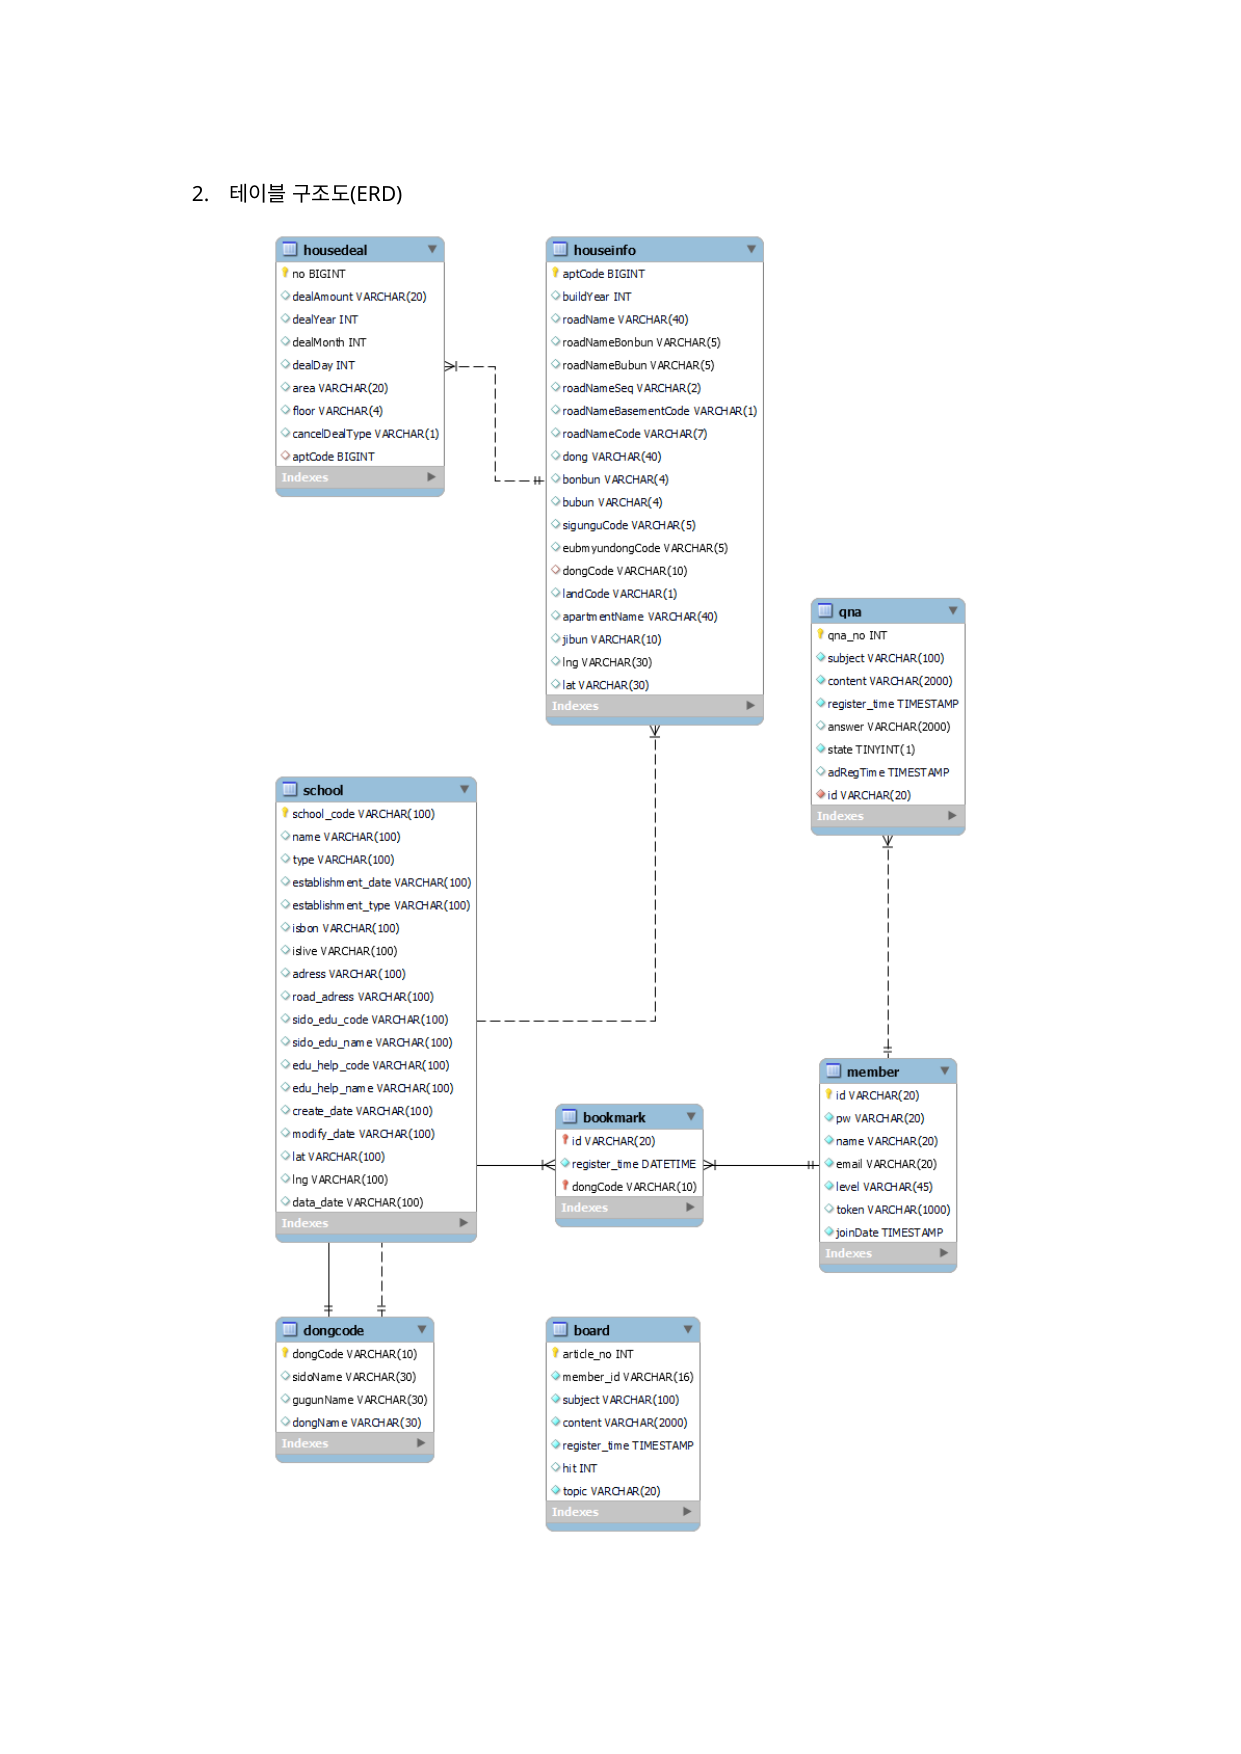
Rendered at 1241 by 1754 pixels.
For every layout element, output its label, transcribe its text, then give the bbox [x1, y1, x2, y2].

picture [265, 226, 975, 1541]
list 테이블 구조도(ERD) [192, 177, 1090, 207]
